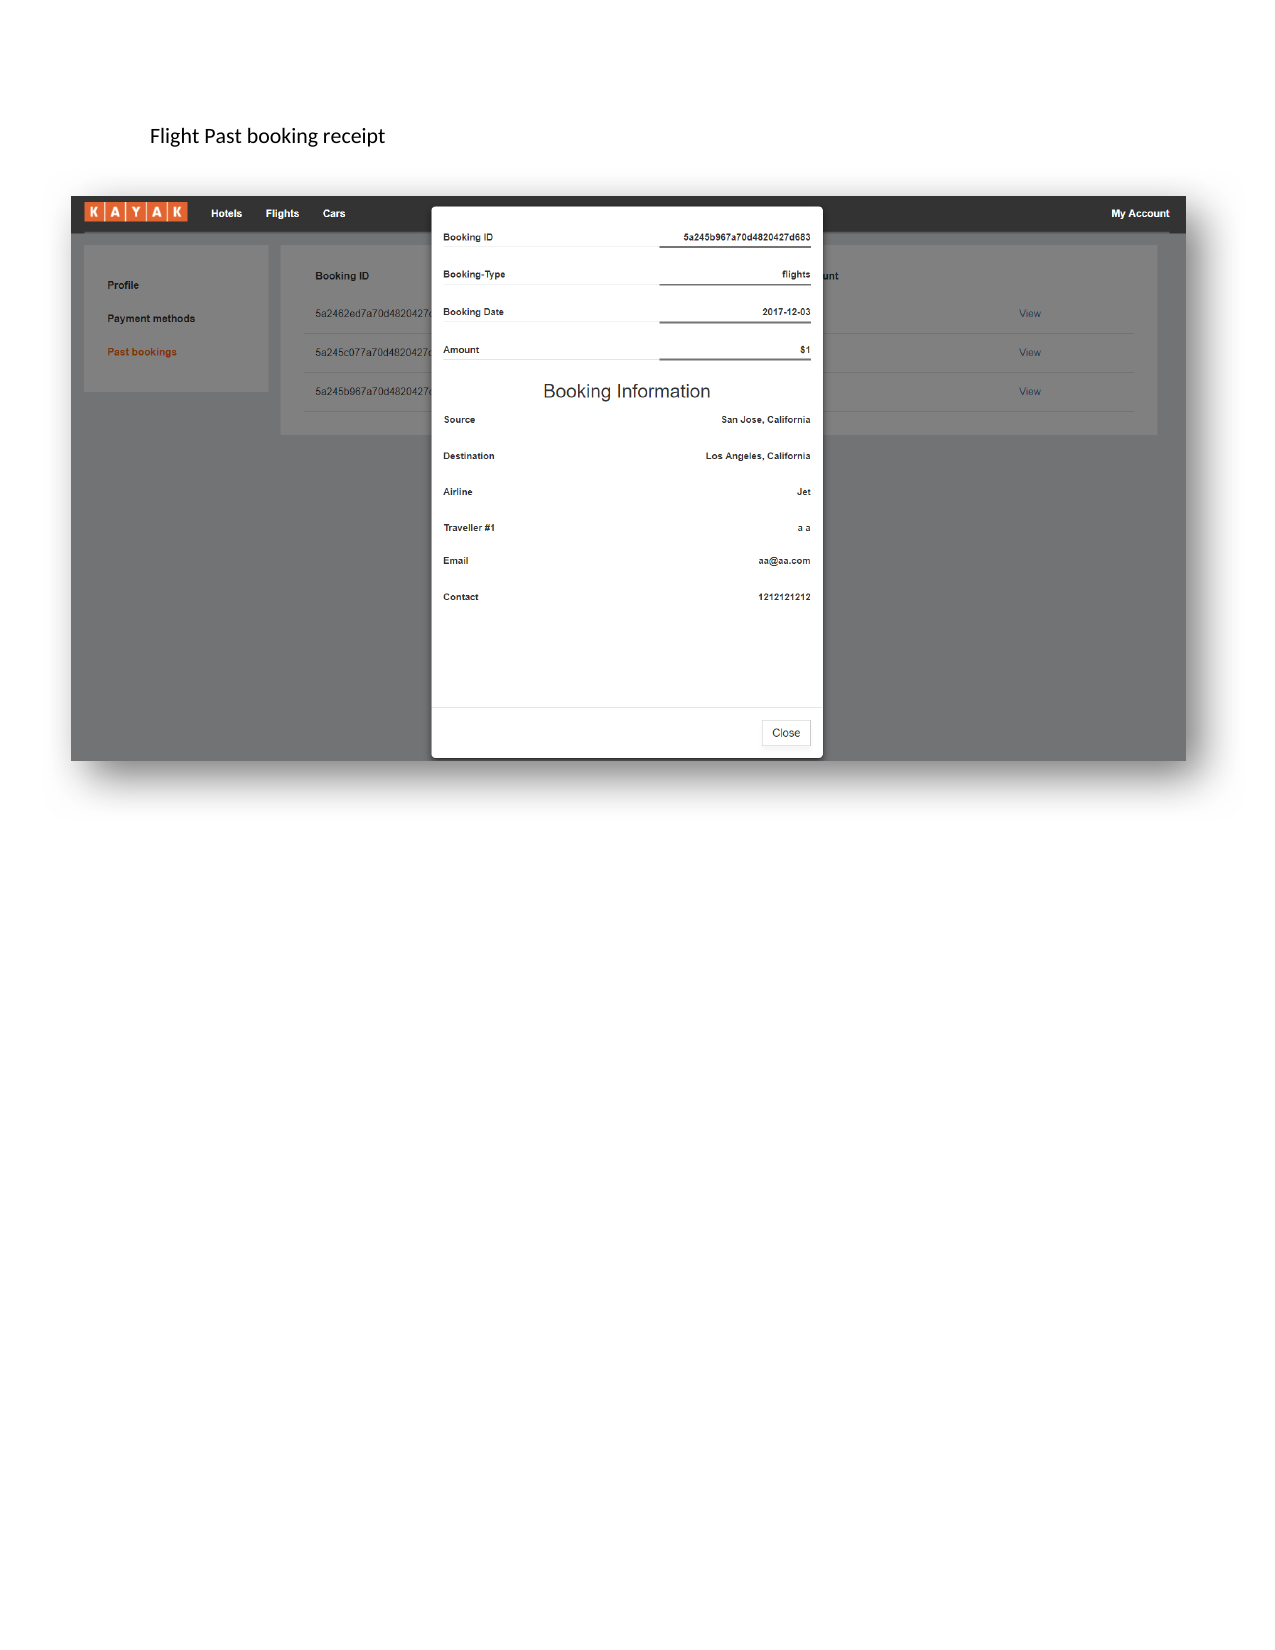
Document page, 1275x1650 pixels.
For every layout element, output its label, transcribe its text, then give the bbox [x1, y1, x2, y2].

text Flight Past booking receipt [150, 122, 1125, 148]
picture [71, 196, 1186, 761]
